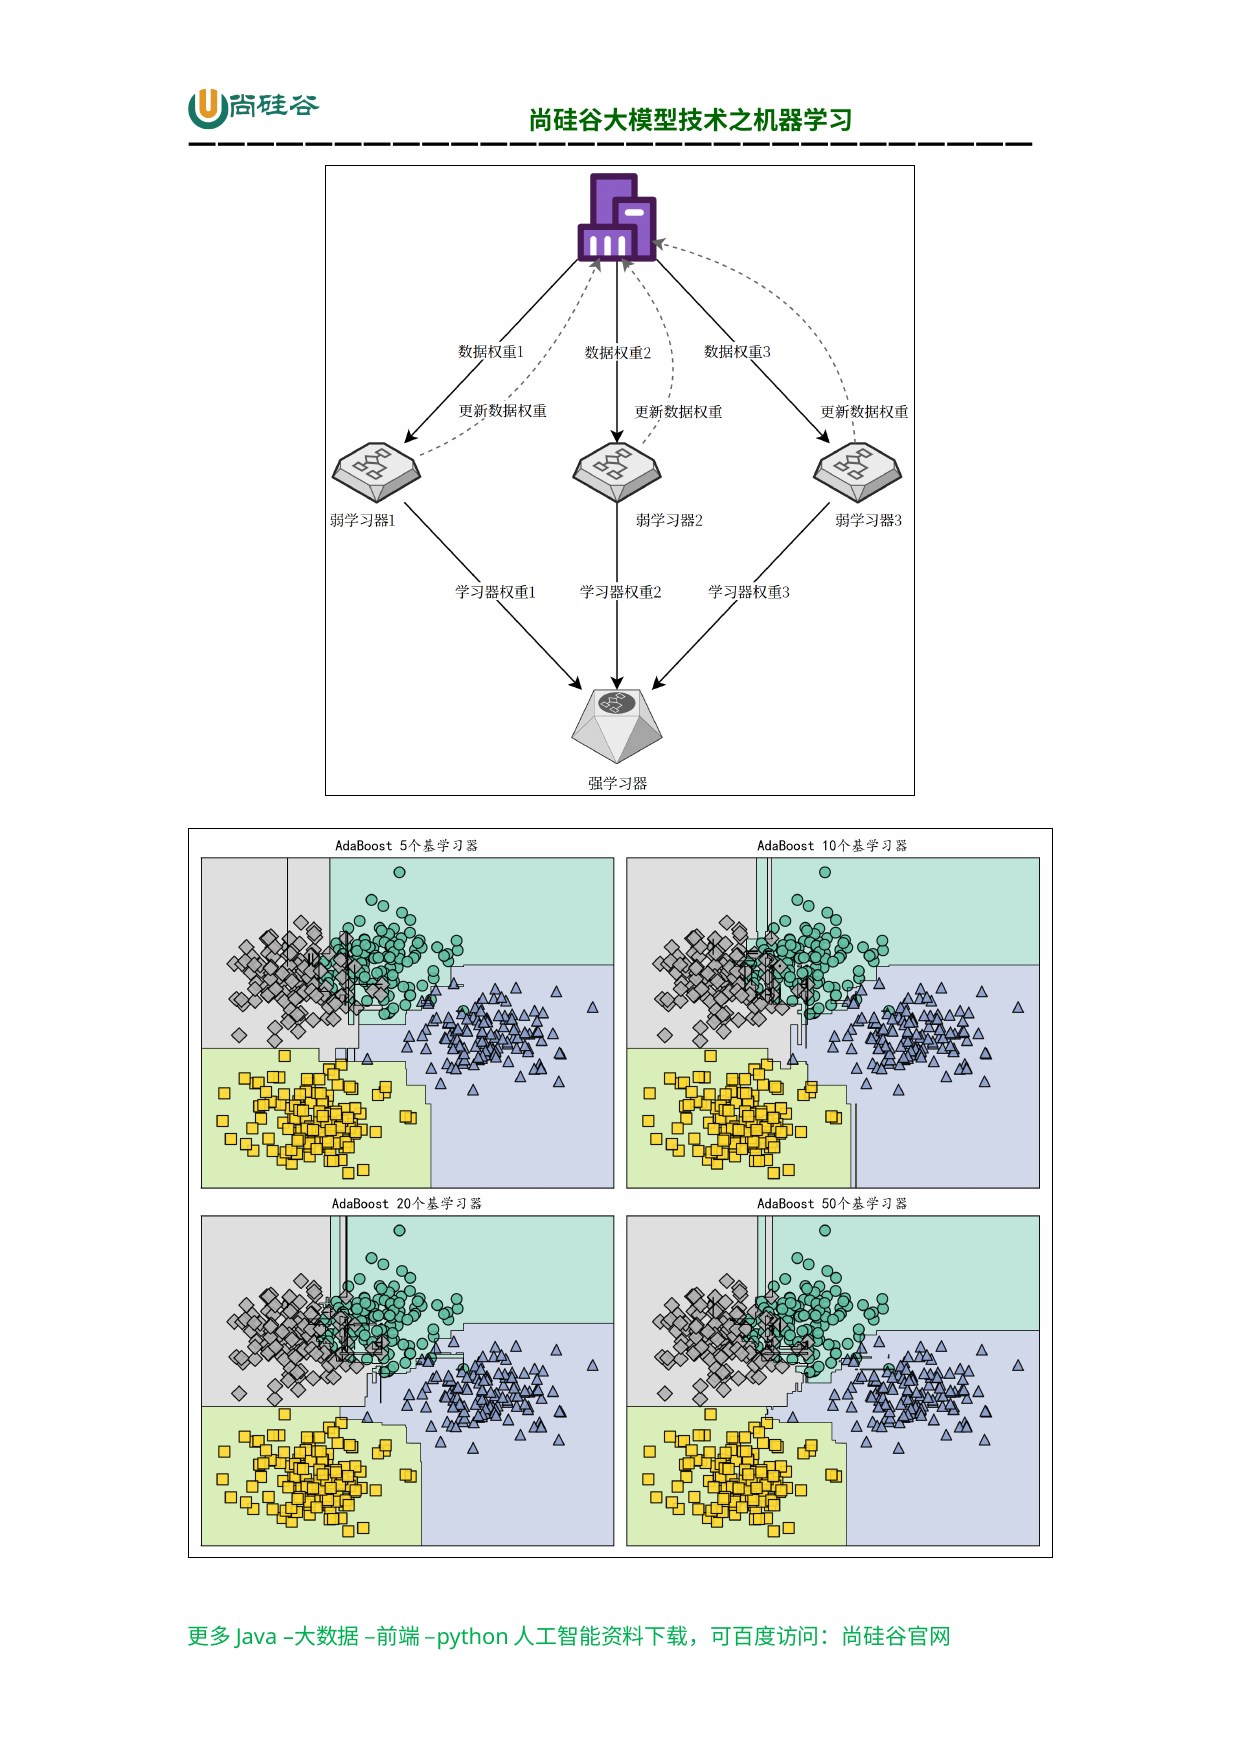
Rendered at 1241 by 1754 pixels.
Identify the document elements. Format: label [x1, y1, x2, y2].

picture [326, 166, 914, 795]
picture [187, 88, 321, 130]
picture [189, 829, 1052, 1557]
